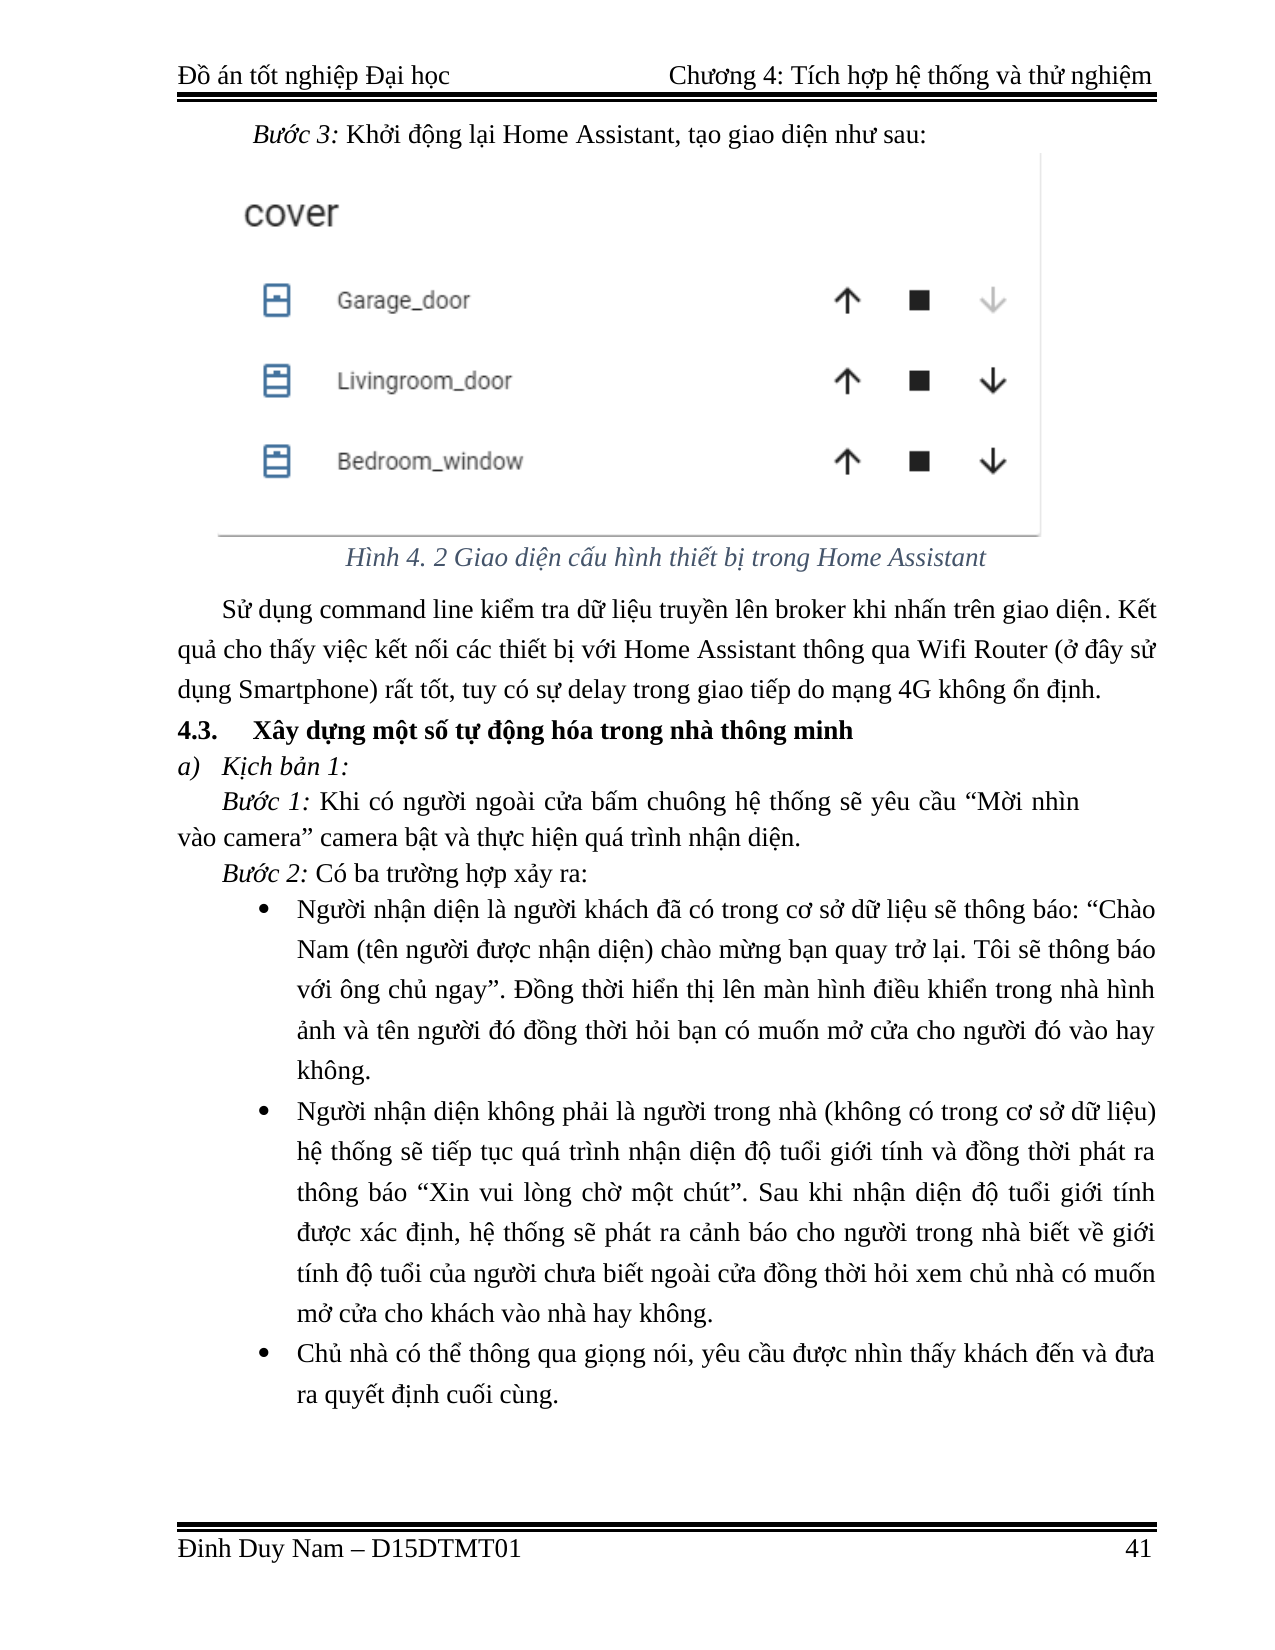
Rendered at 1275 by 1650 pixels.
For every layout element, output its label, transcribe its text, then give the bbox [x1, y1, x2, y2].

text Bước 1: Khi có người ngoài cửa bấm chuông hệ thống sẽ yêu cầu “Mời nhìn vào camera” camera bật và thực hiện quá trình nhận diện. [177, 786, 1082, 852]
text Sử dụng command line kiểm tra dữ liệu truyền lên broker khi nhấn trên giao diện. Kết quả cho thấy việc kết nối các thiết bị với Home Assistant thông qua Wifi Router (ở đây sử dụng Smartphone) rất tốt, tuy có sự delay trong giao tiếp do mạng 4G không ổn định. [177, 593, 1157, 633]
list Bước 3: Khởi động lại Home Assistant, tạo giao diện như sau: [177, 118, 1082, 149]
text Bước 2: Có ba trường hợp xảy ra: [177, 857, 1082, 888]
text Sử dụng command line kiểm tra dữ liệu truyền lên broker khi nhấn trên giao diện. Kết quả cho thấy việc kết nối các thiết bị với Home Assistant thông qua Wifi Router (ở đây sử dụng Smartphone) rất tốt, tuy có sự delay trong giao tiếp do mạng 4G không ổn định. [177, 664, 1157, 705]
list Người nhận diện không phải là người trong nhà (không có trong cơ sở dữ liệu) hệ thống sẽ tiếp tục quá trình nhận diện độ tuổi giới tính và đồng thời phát ra thông báo “Xin vui lòng chờ một chút”. Sau khi nhận diện độ tuổi giới tính được xác định, hệ thống sẽ phát ra cảnh báo cho người trong nhà biết về giới tính độ tuổi của người chưa biết ngoài cửa đồng thời hỏi xem chủ nhà có muốn mở cửa cho khách vào nhà hay không. [259, 1095, 1157, 1328]
list Kịch bản 1: [177, 750, 1082, 781]
text Hình 4. 2 Giao diện cấu hình thiết bị trong Home Assistant [177, 541, 1157, 572]
list Chủ nhà có thể thông qua giọng nói, yêu cầu được nhìn thấy khách đến và đưa ra quyết định cuối cùng. [259, 1337, 1157, 1409]
picture [217, 153, 1042, 537]
list Xây dựng một số tự động hóa trong nhà thông minh [177, 714, 1157, 745]
list Người nhận diện là người khách đã có trong cơ sở dữ liệu sẽ thông báo: “Chào Nam (tên người được nhận diện) chào mừng bạn quay trở lại. Tôi sẽ thông báo với ông chủ ngay”. Đồng thời hiển thị lên màn hình điều khiển trong nhà hình ảnh và tên người đó đồng thời hỏi bạn có muốn mở cửa cho người đó vào hay không. [259, 893, 1157, 1086]
